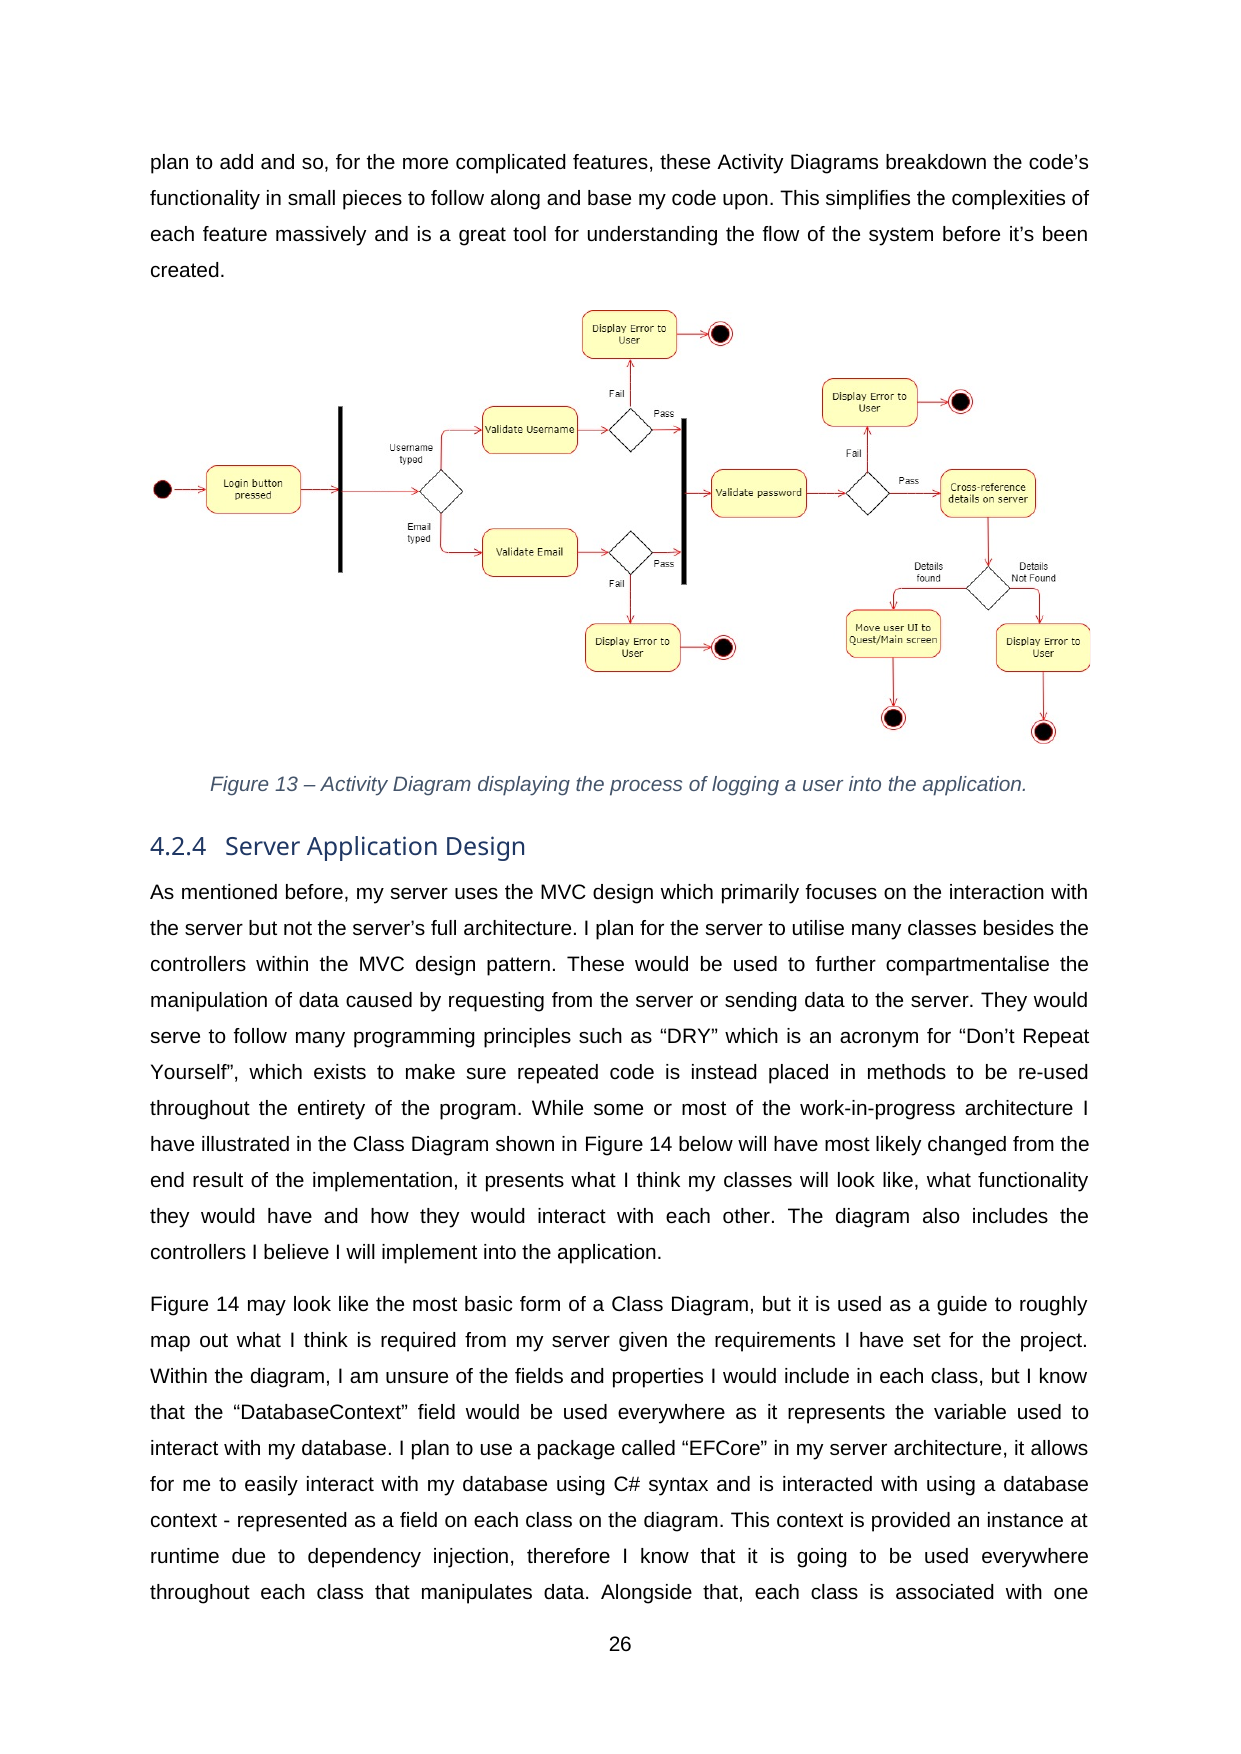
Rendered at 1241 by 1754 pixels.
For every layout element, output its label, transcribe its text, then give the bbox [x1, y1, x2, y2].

text As mentioned before, my server uses the MVC design which primarily focuses on the interaction with the server but not the server’s full architecture. I plan for the server to utilise many classes besides the controllers within the MVC design pattern. These would be used to further compartmentalise the manipulation of data caused by requesting from the server or sending data to the server. They would serve to follow many programming principles such as “DRY” which is an acronym for “Don’t Repeat Yourself”, which exists to make sure repeated code is instead placed in methods to be re-used throughout the entirety of the program. While some or most of the work-in-progress architecture I have illustrated in the Class Diagram shown in Figure 14 below will have most likely changed from the end result of the implementation, it presents what I think my classes will look like, what functionality they would have and how they would interact with each other. The diagram also includes the controllers I believe I will implement into the application. [150, 880, 1090, 1263]
subtitle Server Application Design [150, 829, 1090, 863]
picture [150, 310, 1091, 744]
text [150, 1292, 1090, 1603]
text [150, 150, 1090, 282]
text Figure 13 – Activity Diagram displaying the process of logging a user into the application. [150, 772, 1090, 796]
